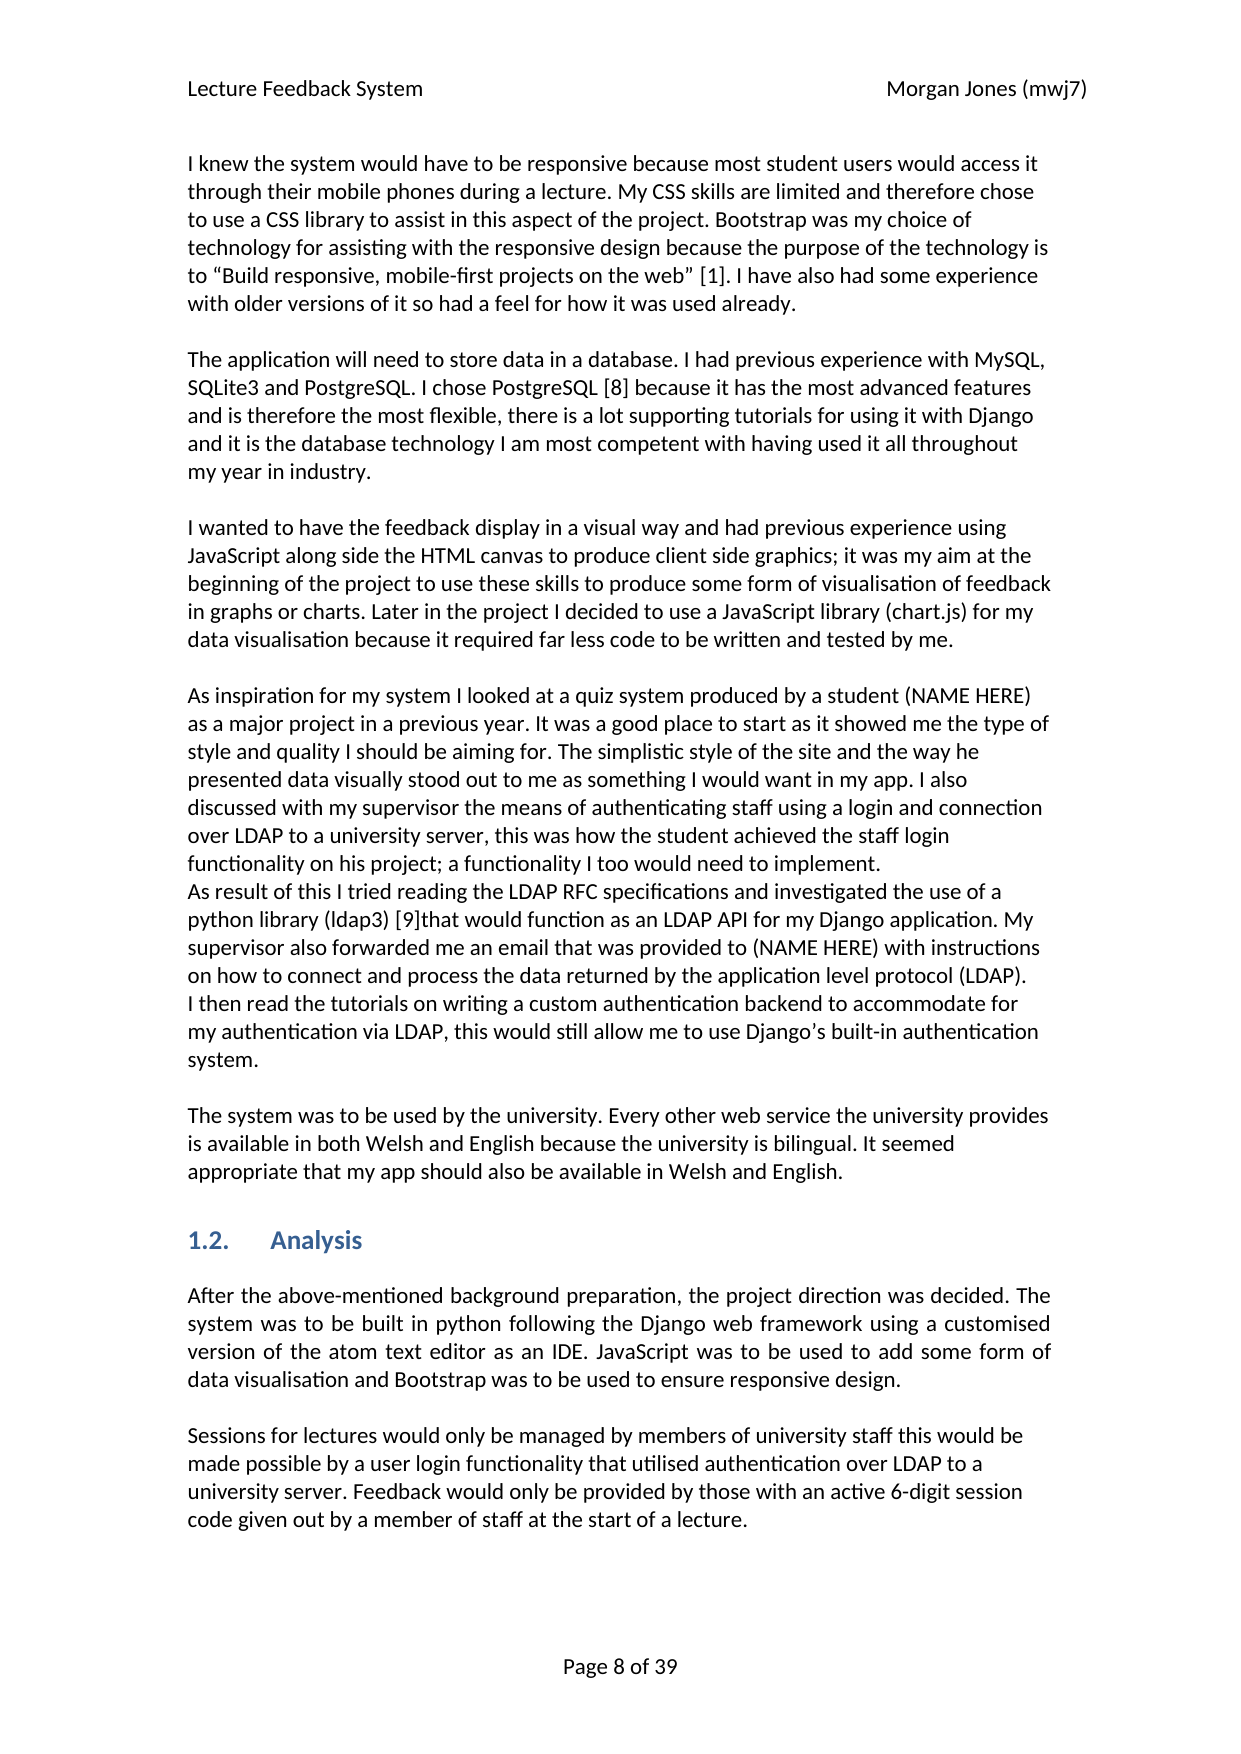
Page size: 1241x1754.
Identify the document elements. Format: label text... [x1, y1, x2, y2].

text I wanted to have the feedback display in a visual way and had previous experience using JavaScript along side the HTML canvas to produce client side graphics; it was my aim at the beginning of the project to use these skills to produce some form of visualisation of feedback in graphs or charts. Later in the project I decided to use a JavaScript library (chart.js) for my data visualisation because it required far less code to be written and tested by me. [187, 513, 1053, 653]
subtitle Analysis [187, 1223, 1053, 1256]
text As inspiration for my system I looked at a quiz system produced by a student (NAME HERE) as a major project in a previous year. It was a good place to start as it showed me the type of style and quality I should be aiming for. The simplistic style of the site and the way he presented data visually stood out to me as something I would want in my app. I also discussed with my supervisor the means of authenticating staff using a login and connection over LDAP to a university server, this was how the student achieved the staff login functionality on his project; a functionality I too would need to implement. [187, 681, 1053, 877]
text I then read the tutorials on writing a custom authentication backend to accommodate for my authentication via LDAP, this would still allow me to use Django’s built-in authentication system. [187, 989, 1053, 1073]
text I knew the system would have to be responsive because most student users would access it through their mobile phones during a lecture. My CSS skills are limited and therefore chose to use a CSS library to assist in this aspect of the project. Bootstrap was my choice of technology for assisting with the responsive design because the purpose of the technology is to “Build responsive, mobile-first projects on the web”. I have also had some experience with older versions of it so had a feel for how it was used already. [187, 149, 1053, 317]
text As result of this I tried reading the LDAP RFC specifications and investigated the use of a python library (ldap3) that would function as an LDAP API for my Django application. My supervisor also forwarded me an email that was provided to (NAME HERE) with instructions on how to connect and process the data returned by the application level protocol (LDAP). [187, 877, 1053, 989]
text After the above-mentioned background preparation, the project direction was decided. The system was to be built in python following the Django web framework using a customised version of the atom text editor as an IDE. JavaScript was to be used to add some form of data visualisation and Bootstrap was to be used to ensure responsive design. [187, 1281, 1053, 1393]
text Sessions for lectures would only be managed by members of university staff this would be made possible by a user login functionality that utilised authentication over LDAP to a university server. Feedback would only be provided by those with an active 6-digit session code given out by a member of staff at the start of a lecture. [187, 1421, 1053, 1533]
text The system was to be used by the university. Every other web service the university provides is available in both Welsh and English because the university is bilingual. It seemed appropriate that my app should also be available in Welsh and English. [187, 1101, 1053, 1186]
text The application will need to store data in a database. I had previous experience with MySQL, SQLite3 and PostgreSQL. I chose PostgreSQL because it has the most advanced features and is therefore the most flexible, there is a lot supporting tutorials for using it with Django and it is the database technology I am most competent with having used it all throughout my year in industry. [187, 345, 1053, 485]
